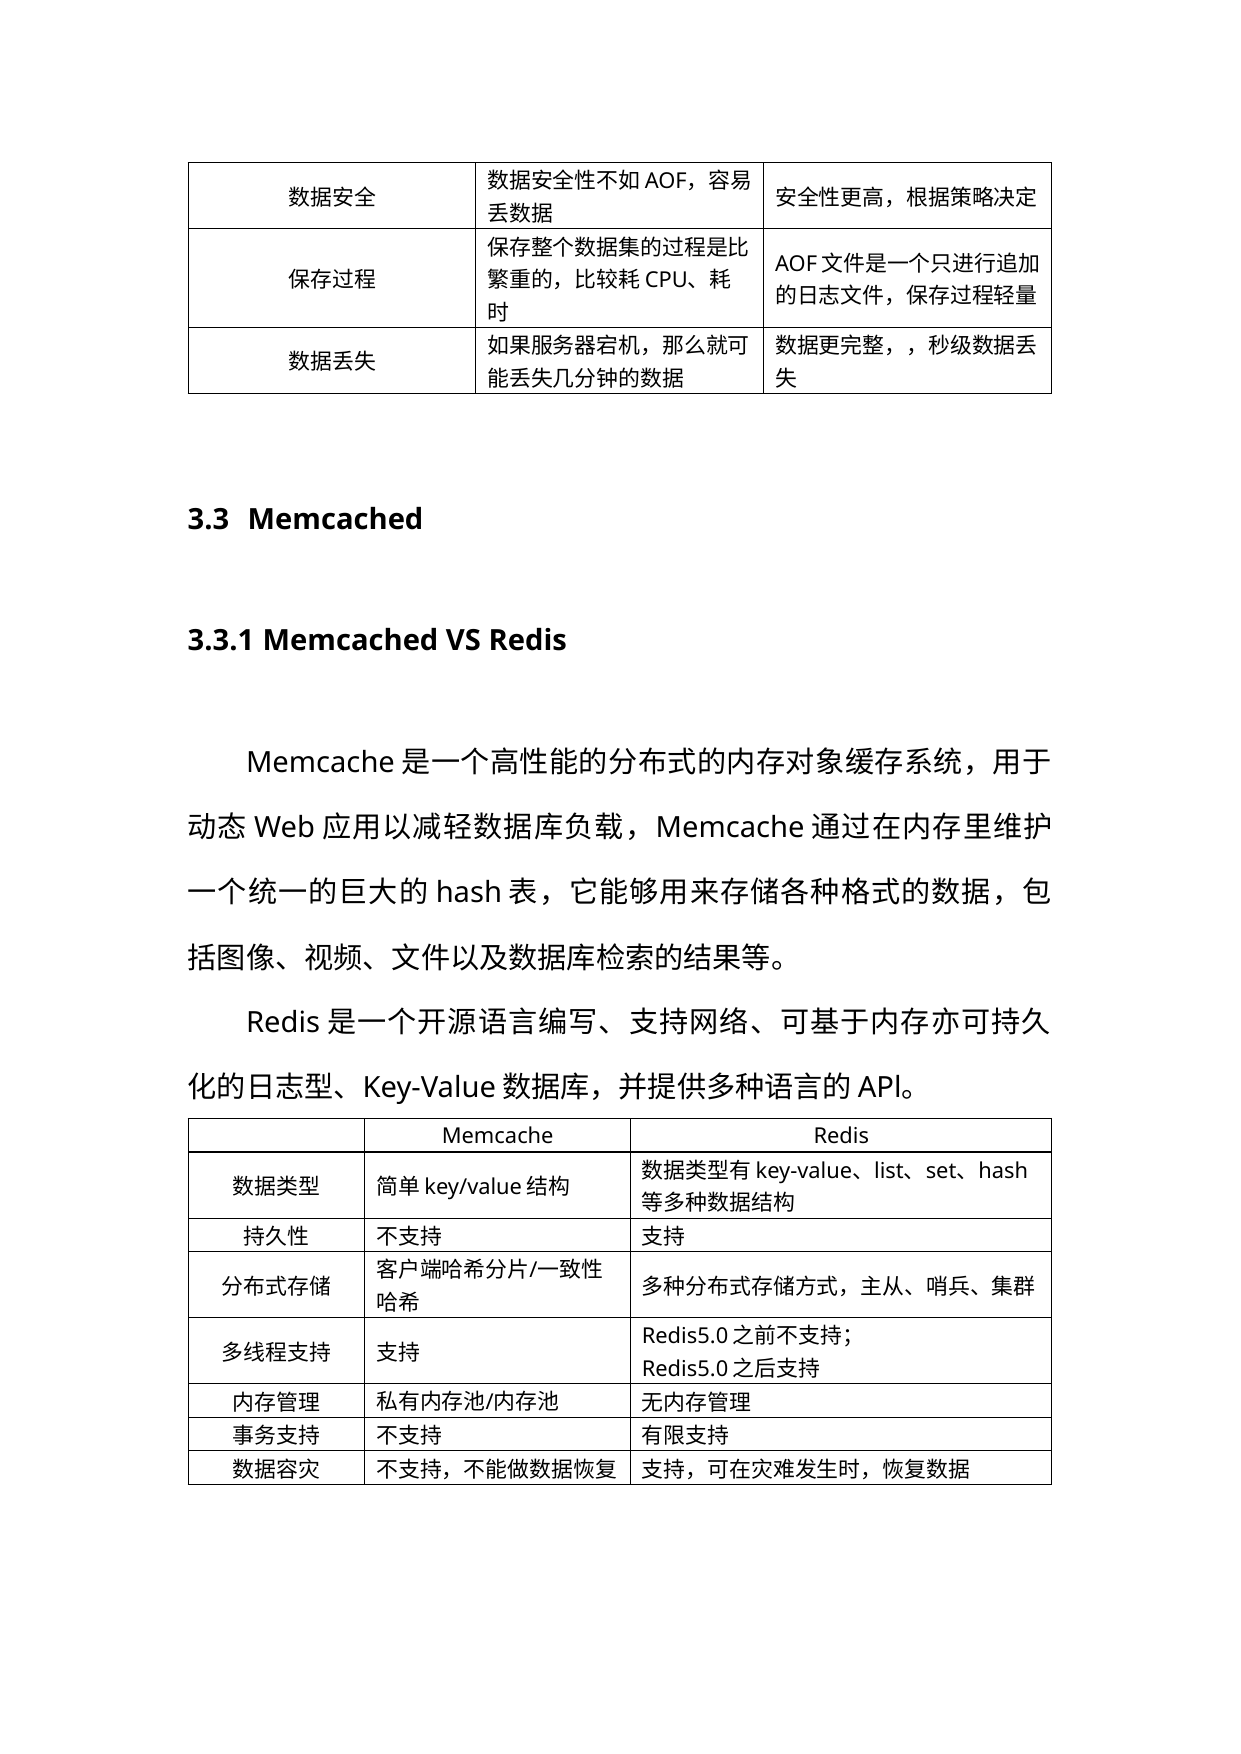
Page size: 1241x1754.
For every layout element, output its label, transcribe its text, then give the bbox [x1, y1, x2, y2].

table_cell 数据安全性不如AOF，容易丢数据 [476, 163, 763, 228]
table_cell 数据丢失 [189, 328, 475, 393]
text Memcache是一个高性能的分布式的内存对象缓存系统，用于动态Web应用以减轻数据库负载，Memcache通过在内存里维护一个统一的巨大的hash表，它能够用来存储各种格式的数据，包括图像、视频、文件以及数据库检索的结果等。 [187, 728, 1053, 988]
table_cell 数据安全 [189, 163, 475, 228]
table_cell 支持 [631, 1219, 1051, 1251]
table_cell 如果服务器宕机，那么就可能丢失几分钟的数据 [476, 328, 763, 393]
table_cell 数据更完整，，秒级数据丢失 [764, 328, 1051, 393]
table_cell 保存整个数据集的过程是比繁重的，比较耗CPU、耗时 [476, 229, 763, 327]
table_cell 简单key/value结构 [365, 1153, 630, 1217]
table_cell 分布式存储 [189, 1252, 364, 1317]
table_cell 内存管理 [189, 1384, 364, 1417]
table_cell 不支持，不能做数据恢复 [365, 1451, 630, 1484]
table_cell 安全性更高，根据策略决定 [764, 163, 1051, 228]
table_cell 不支持 [365, 1219, 630, 1251]
table_cell 私有内存池/内存池 [365, 1384, 630, 1417]
subtitle Memcached [187, 486, 1053, 551]
table_cell 数据类型有key-value、list、set、hash等多种数据结构 [631, 1153, 1051, 1217]
table_cell 支持 [365, 1318, 630, 1383]
table_cell 支持，可在灾难发生时，恢复数据 [631, 1451, 1051, 1484]
table_cell 多种分布式存储方式，主从、哨兵、集群 [631, 1252, 1051, 1317]
table_cell 不支持 [365, 1418, 630, 1450]
table_cell 事务支持 [189, 1418, 364, 1450]
table_cell 多线程支持 [189, 1318, 364, 1383]
text Redis是一个开源语言编写、支持网络、可基于内存亦可持久化的日志型、Key-Value数据库，并提供多种语言的APl。 [187, 988, 1053, 1118]
table_cell AOF文件是一个只进行追加的日志文件，保存过程轻量 [764, 229, 1051, 327]
table_cell 持久性 [189, 1219, 364, 1251]
subtitle Memcached VS Redis [187, 607, 1053, 672]
table_cell 客户端哈希分片/一致性哈希 [365, 1252, 630, 1317]
table_header [189, 1119, 364, 1151]
table_cell 数据类型 [189, 1153, 364, 1217]
table_cell 保存过程 [189, 229, 475, 327]
table_header Redis [631, 1119, 1051, 1151]
table_header Memcache [365, 1119, 630, 1151]
table_cell 无内存管理 [631, 1384, 1051, 1417]
table_cell 数据容灾 [189, 1451, 364, 1484]
table_cell Redis5.0之前不支持； Redis5.0之后支持 [631, 1318, 1051, 1383]
table_cell 有限支持 [631, 1418, 1051, 1450]
